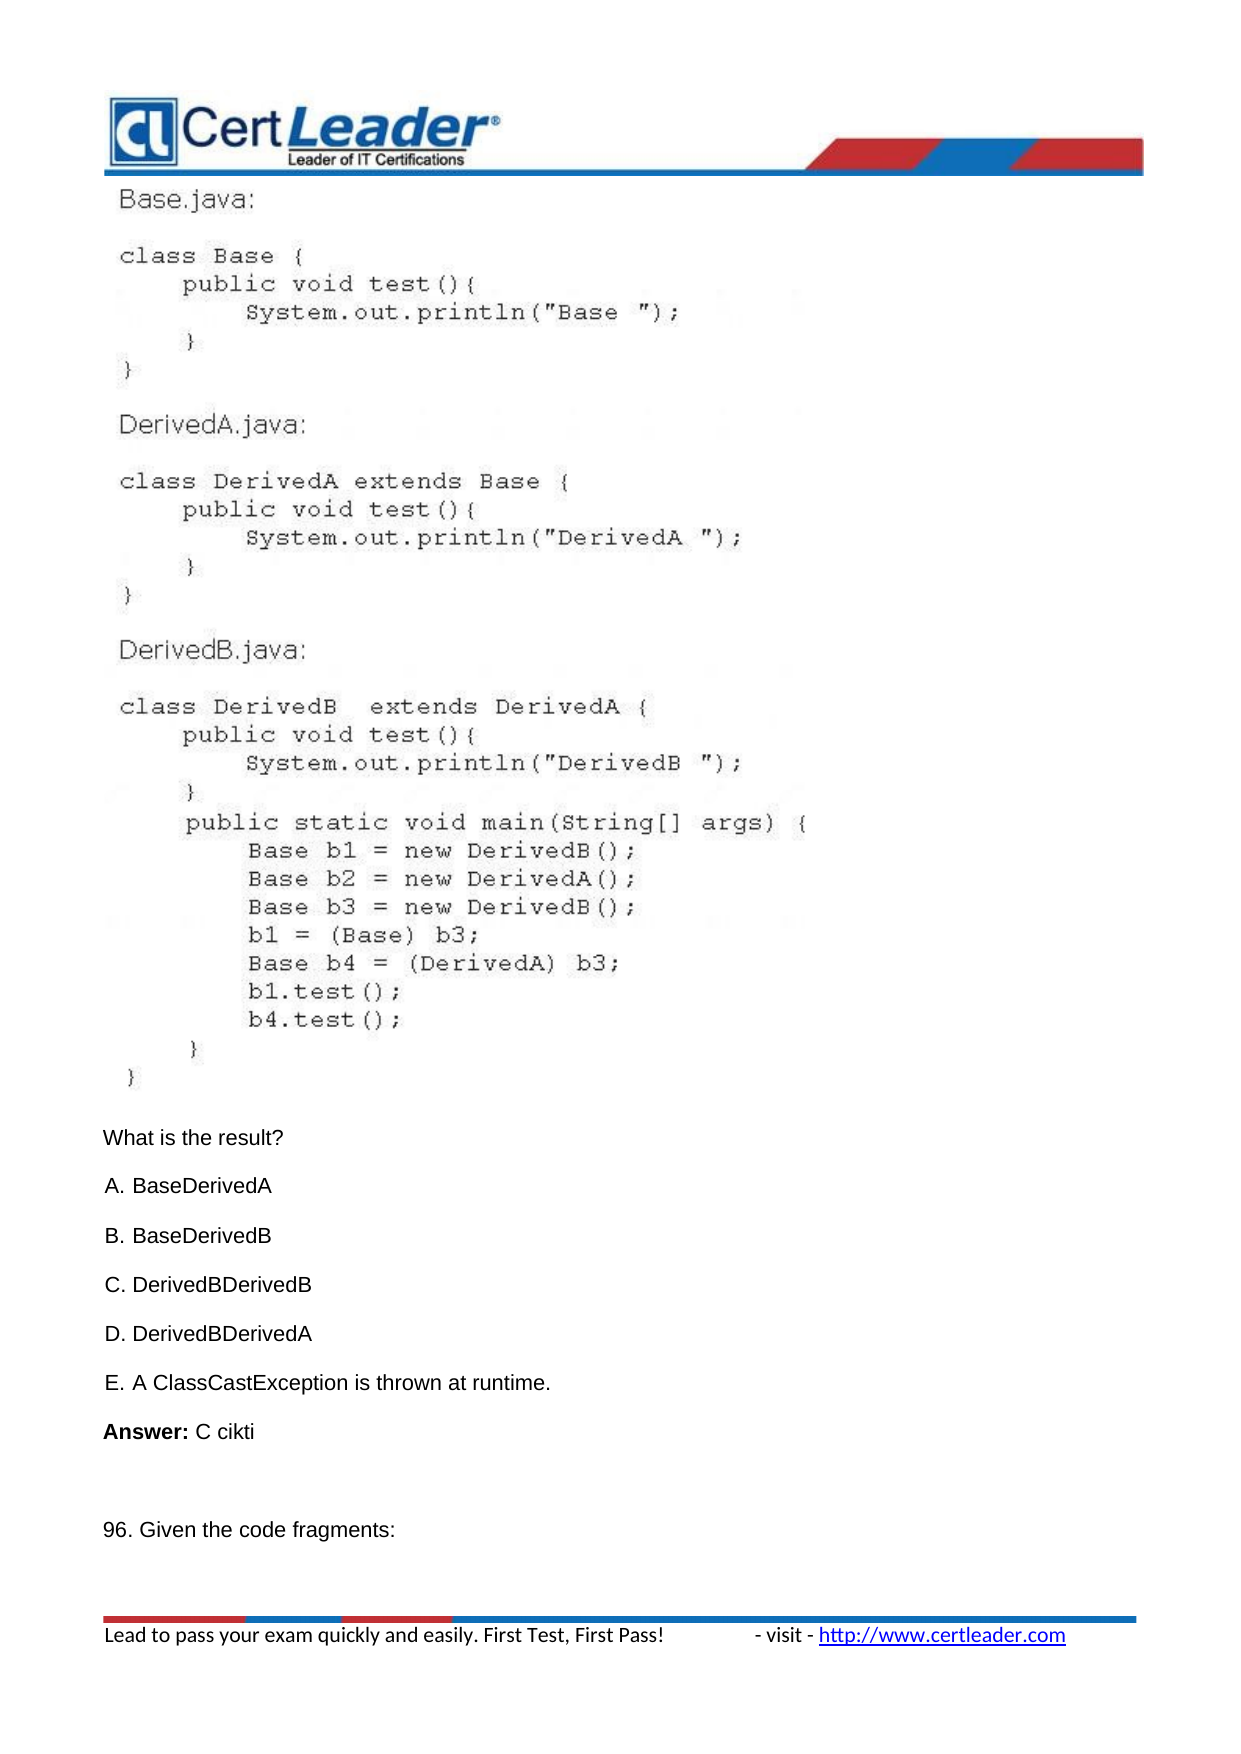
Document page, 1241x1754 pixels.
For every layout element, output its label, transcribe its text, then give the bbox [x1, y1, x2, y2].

picture [104, 178, 811, 1099]
list DerivedBDerivedB [104, 1272, 1136, 1297]
subtitle Answer: C cikti [103, 1419, 1136, 1444]
list BaseDerivedA [104, 1173, 1136, 1199]
list A ClassCastException is thrown at runtime. [104, 1370, 1136, 1395]
list DerivedBDerivedA [104, 1321, 1136, 1346]
picture [103, 1616, 1137, 1623]
list BaseDerivedB [104, 1222, 1136, 1248]
text What is the result? [103, 1124, 1136, 1149]
picture [104, 90, 1144, 176]
text 96. Given the code fragments: [103, 1517, 1136, 1542]
